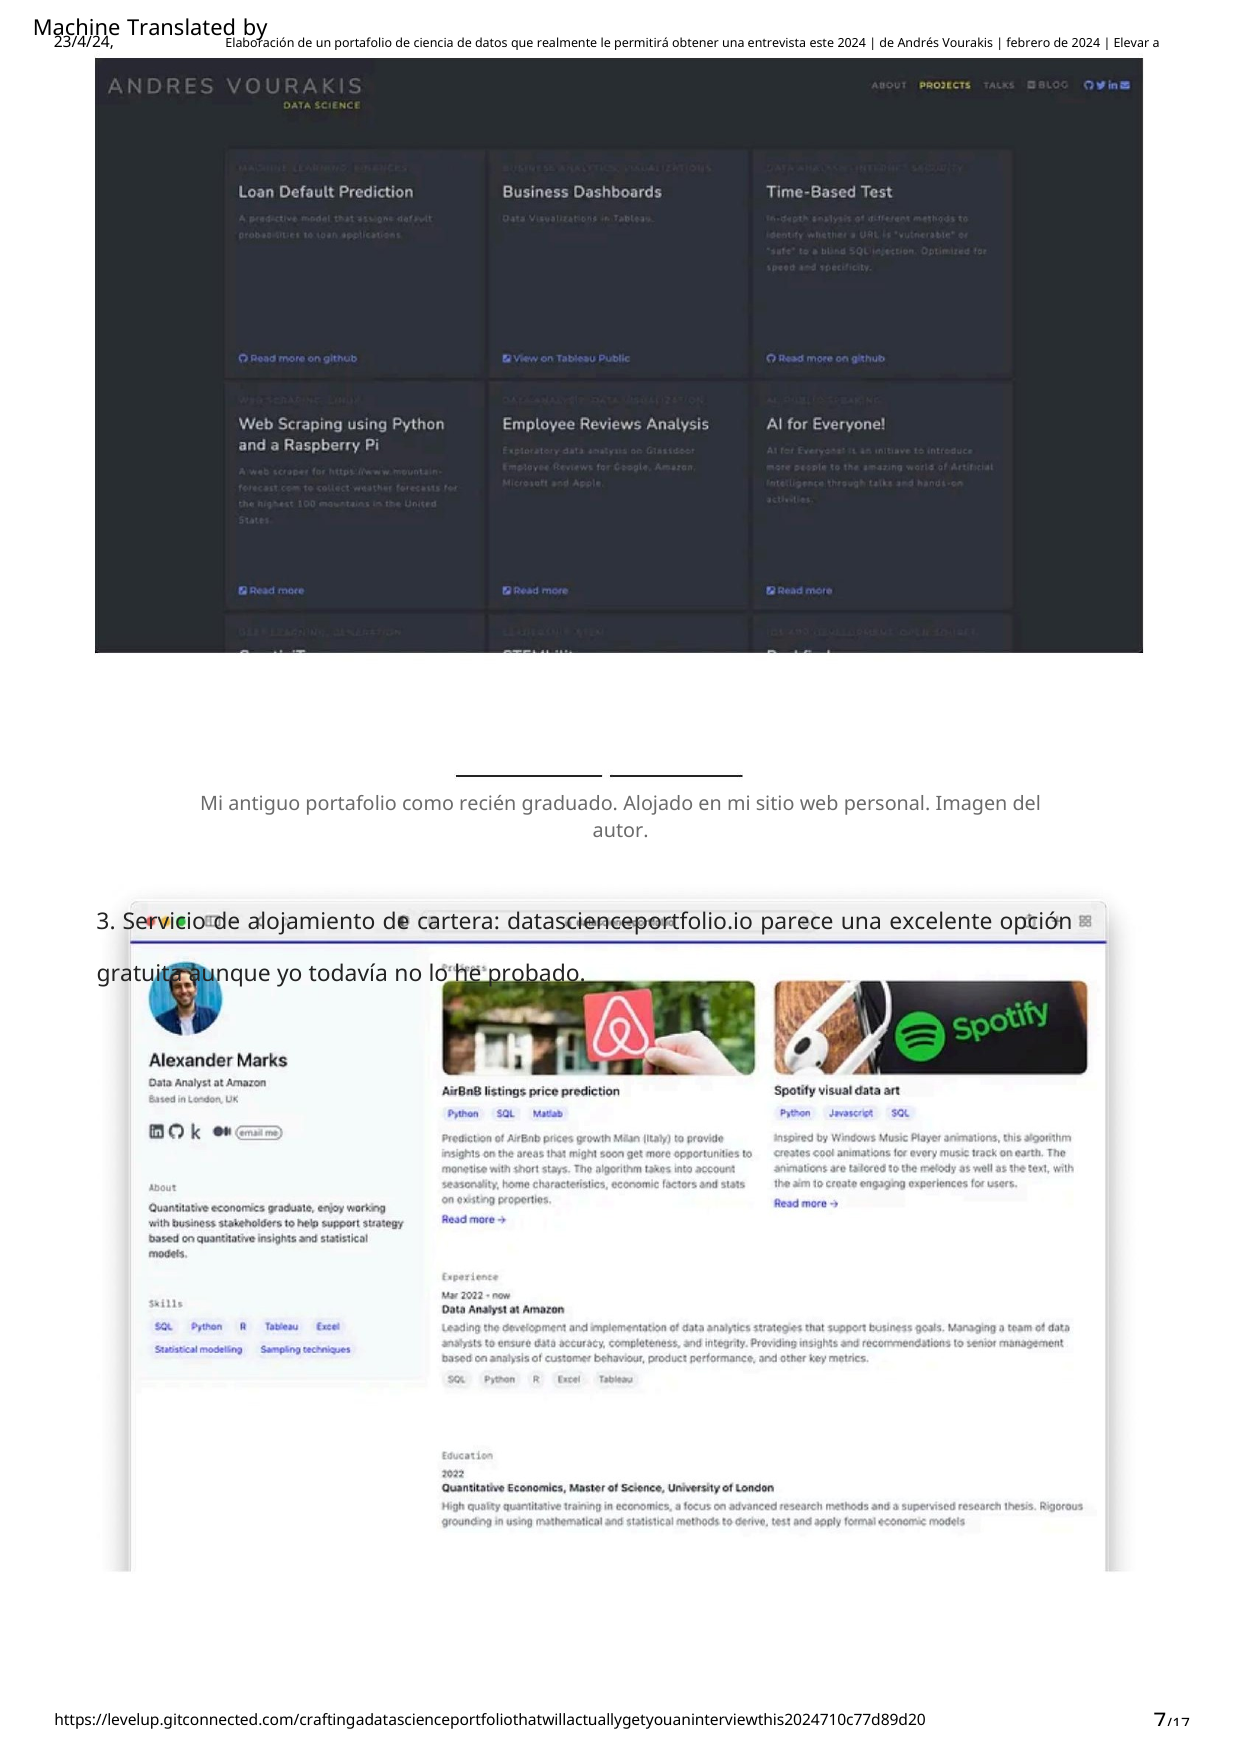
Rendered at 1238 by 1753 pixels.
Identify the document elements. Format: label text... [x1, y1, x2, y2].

picture [94, 50, 1144, 1574]
text Mi antiguo portafolio como recién graduado. Alojado en mi sitio web personal. Imagen del autor. [199, 789, 1042, 843]
subtitle Servicio de alojamiento de cartera: datascienceportfolio.io parece una excelente opción gratuita aunque yo todavía no lo he probado. [96, 905, 1113, 988]
